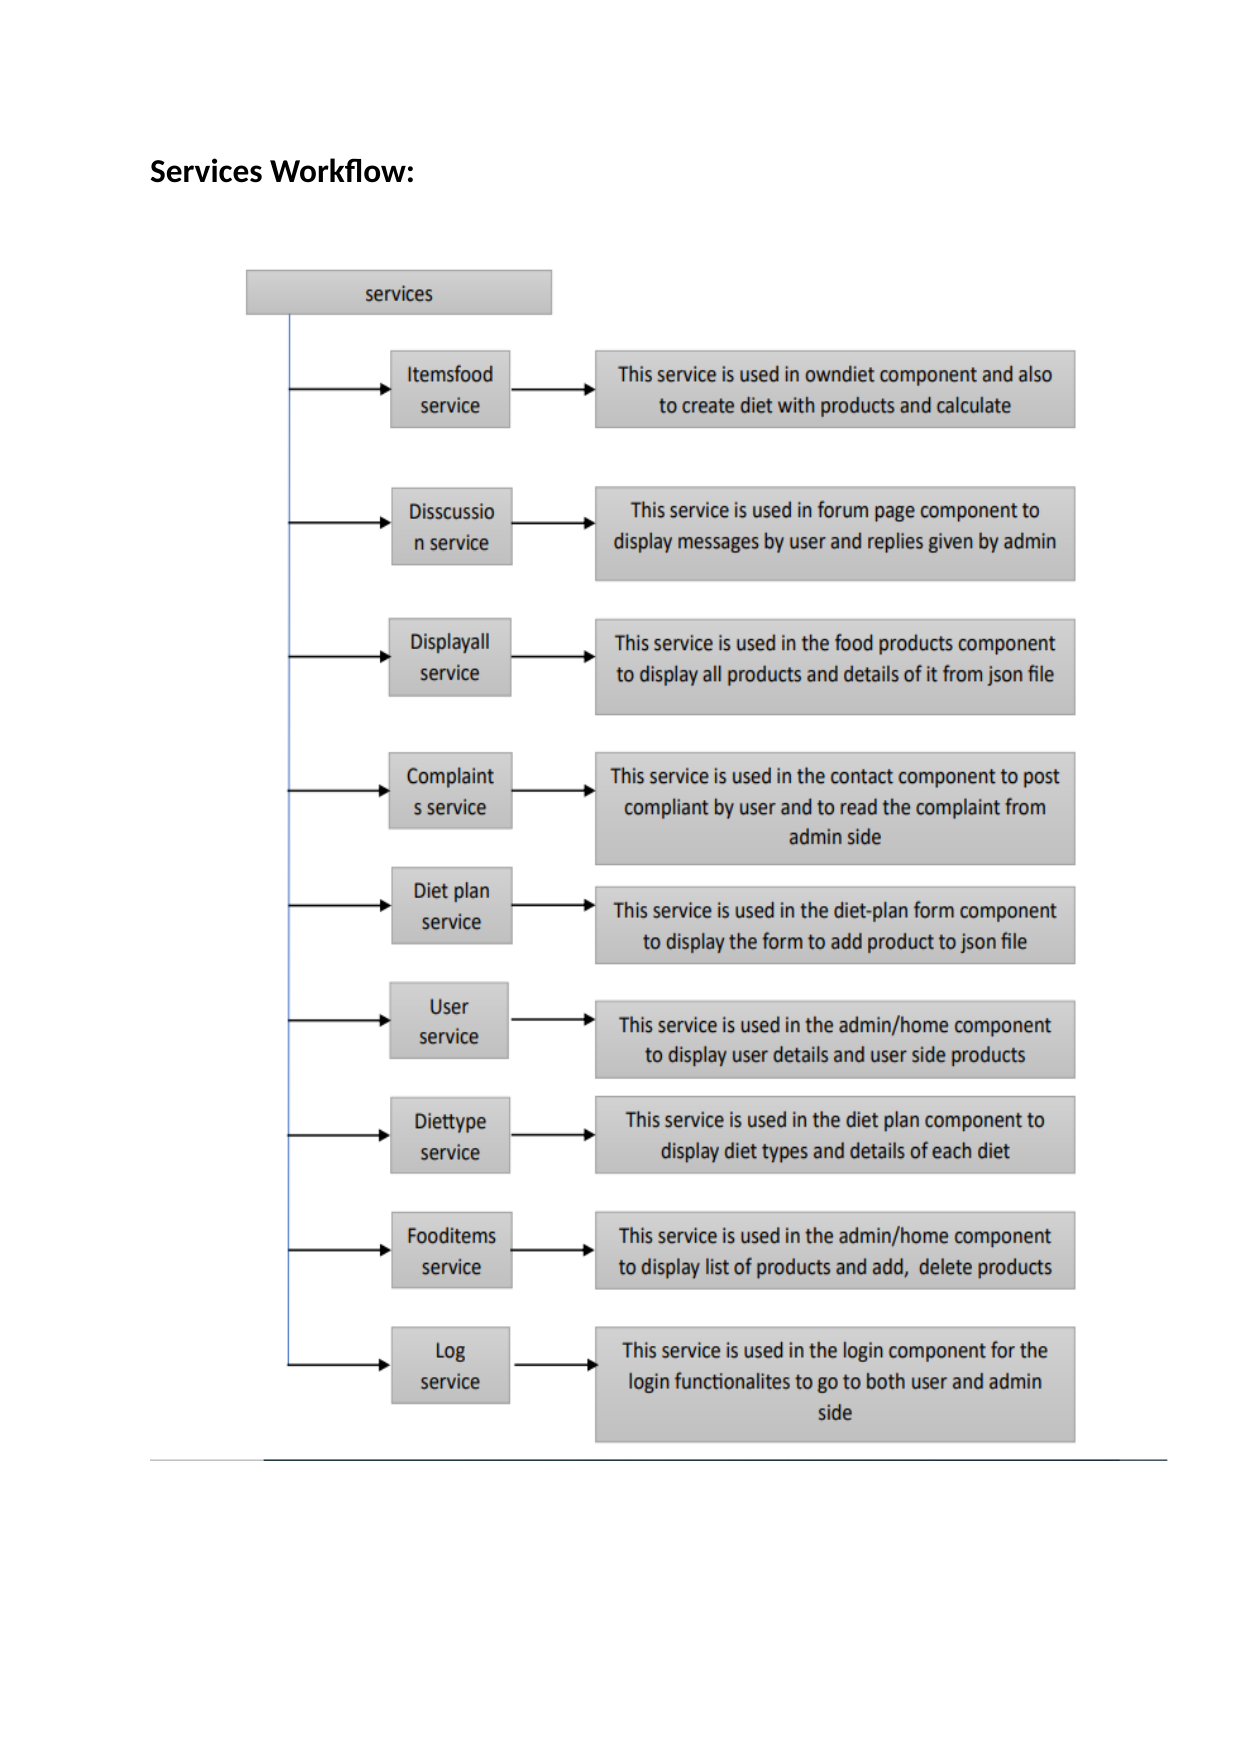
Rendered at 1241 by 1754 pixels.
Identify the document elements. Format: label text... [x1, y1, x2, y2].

text Services Workflow: [150, 150, 1090, 191]
picture [150, 260, 1168, 1461]
